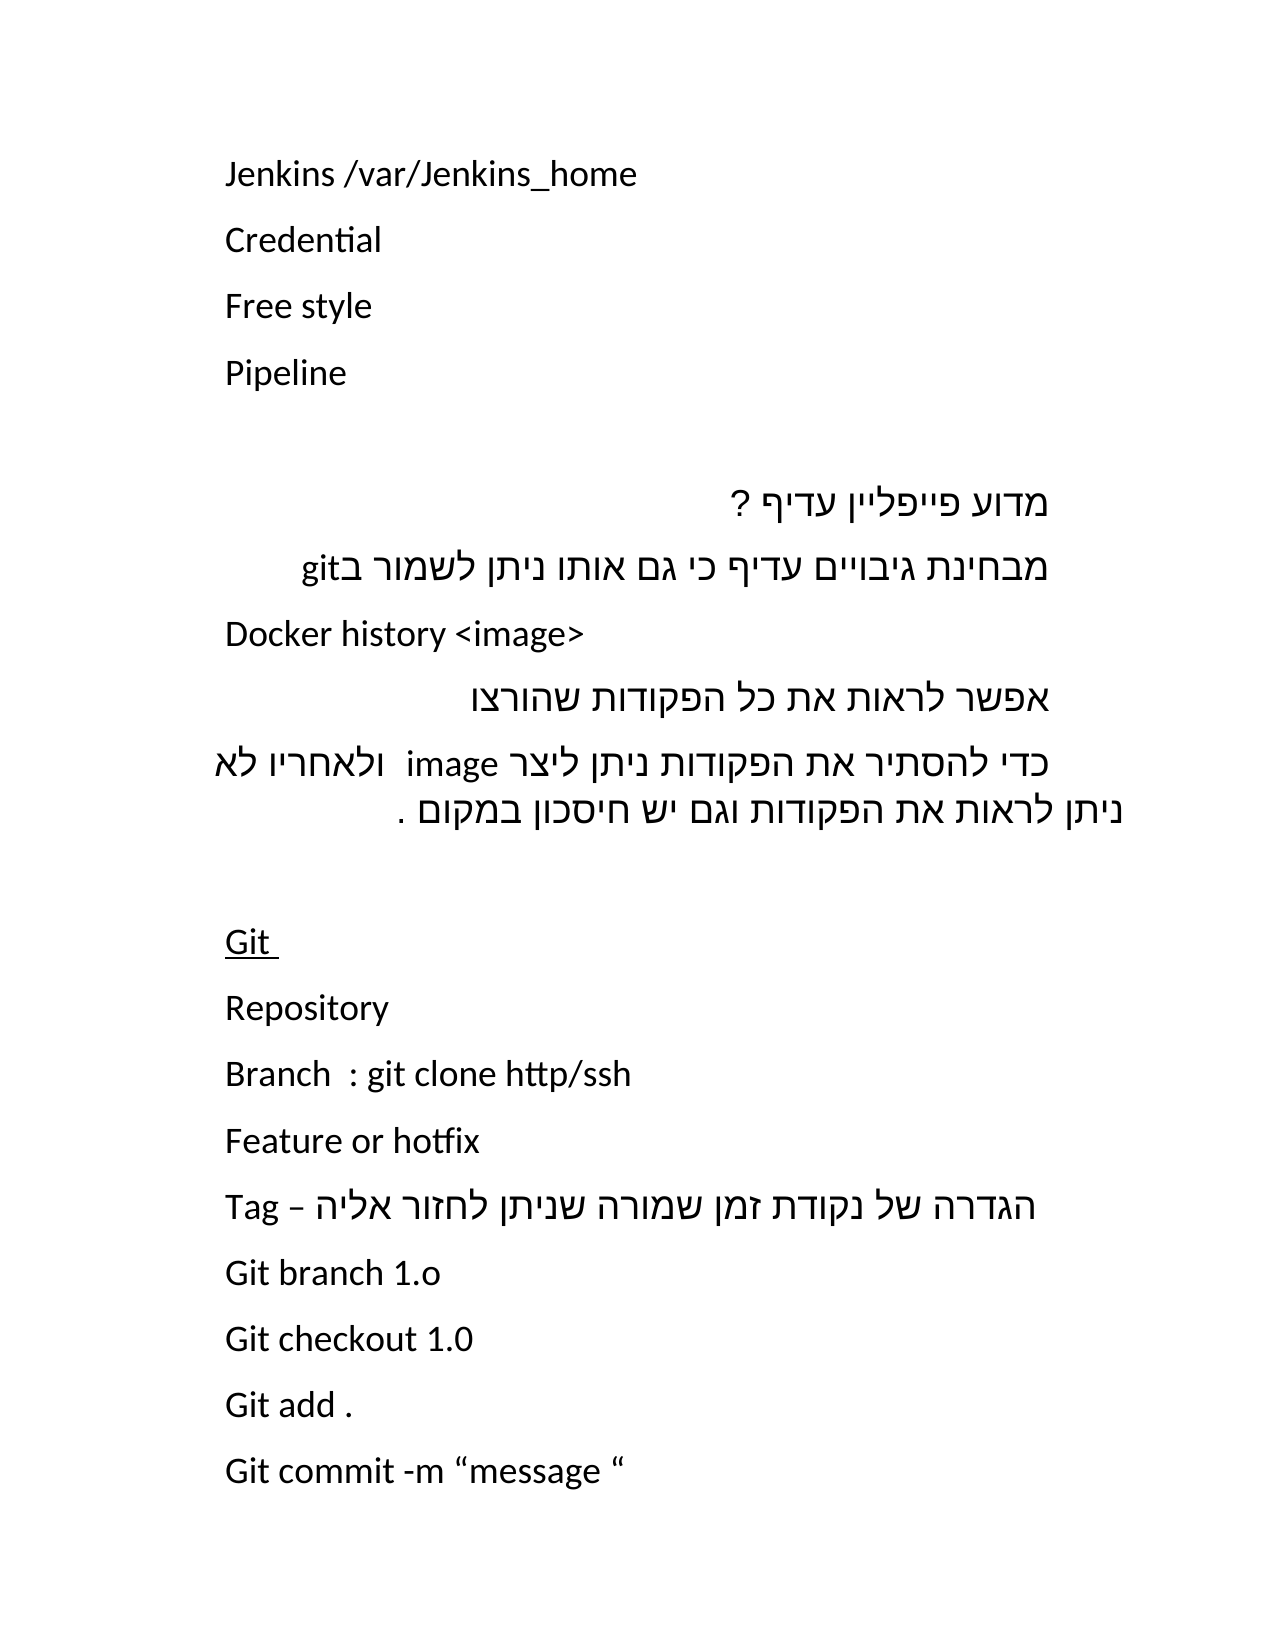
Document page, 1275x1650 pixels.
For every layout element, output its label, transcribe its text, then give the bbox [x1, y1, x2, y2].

text Pipeline [150, 348, 1125, 394]
text כדי להסתיר את הפקודות ניתן ליצר image ולאחריו לא ניתן לראות את הפקודות וגם יש חיסכון במקום . [150, 739, 1125, 832]
text Feature or hotfix [150, 1117, 1125, 1162]
text Git add . [150, 1381, 1125, 1427]
text Git branch 1.o [150, 1249, 1125, 1295]
text אפשר לראות את כל הפקודות שהורצו [150, 676, 1125, 719]
text Credential [150, 216, 1125, 262]
text Docker history <image> [150, 610, 1125, 656]
text Repository [150, 984, 1125, 1030]
text Git [150, 918, 1125, 964]
text Git checkout 1.0 [150, 1315, 1125, 1361]
text Free style [150, 282, 1125, 328]
text Jenkins /var/Jenkins_home [150, 150, 1125, 196]
text Branch : git clone http/ssh [150, 1050, 1125, 1096]
text מבחינת גיבויים עדיף כי גם אותו ניתן לשמור בgit [150, 544, 1125, 590]
text מדוע פייפליין עדיף ? [150, 481, 1125, 524]
text Git commit -m “message “ [150, 1447, 1125, 1493]
text Tag – הגדרה של נקודת זמן שמורה שניתן לחזור אליה [150, 1183, 1125, 1228]
